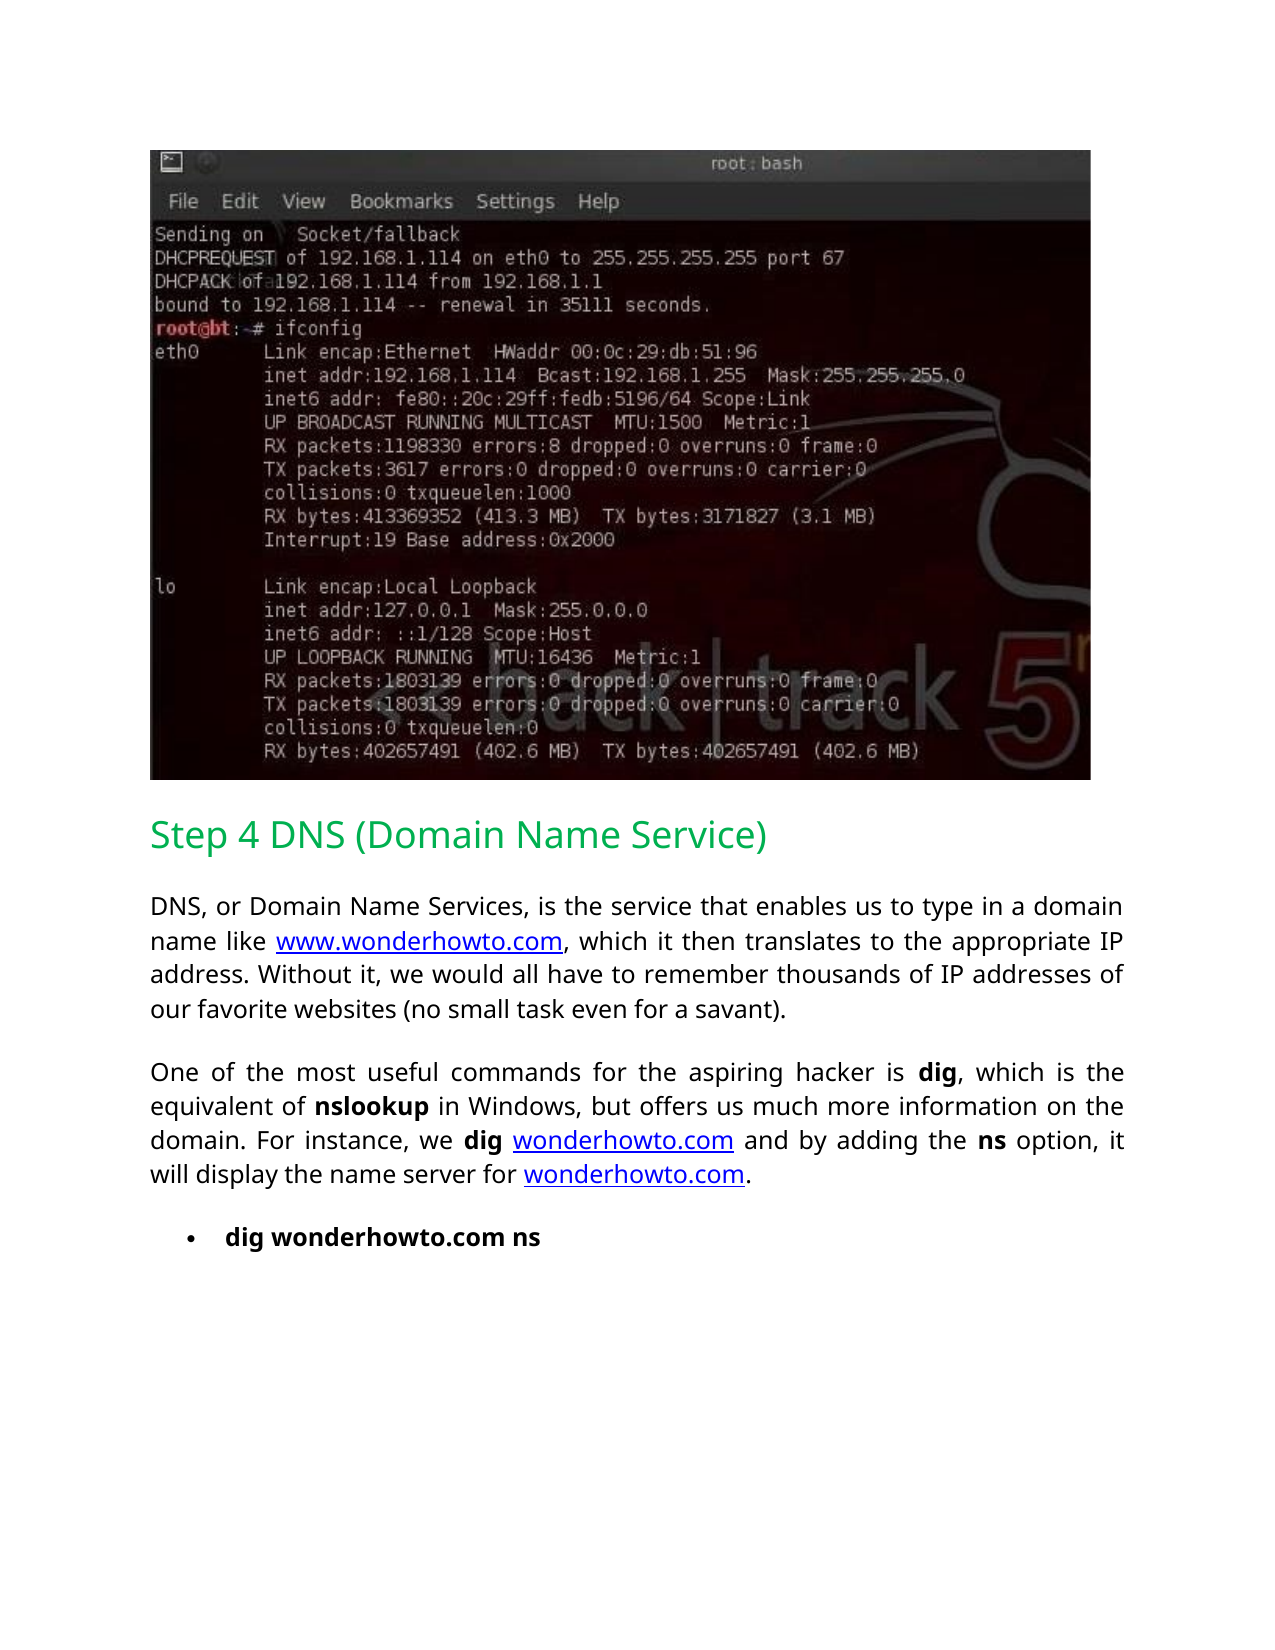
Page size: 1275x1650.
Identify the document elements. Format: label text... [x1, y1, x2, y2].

list dig wonderhowto.com ns [187, 1220, 1125, 1254]
text DNS, or Domain Name Services, is the service that enables us to type in a domain name like www.wonderhowto.com, which it then translates to the appropriate IP address. Without it, we would all have to remember thousands of IP addresses of our favorite websites (no small task even for a savant). [150, 889, 1125, 1025]
text Step 4 DNS (Domain Name Service) [150, 809, 1125, 860]
text One of the most useful commands for the aspiring hacker is dig, which is the equivalent of nslookup in Windows, but offers us much more information on the domain. For instance, we dig wonderhowto.com and by adding the ns option, it will display the name server for wonderhowto.com. [150, 1054, 1125, 1191]
picture [150, 150, 1091, 780]
